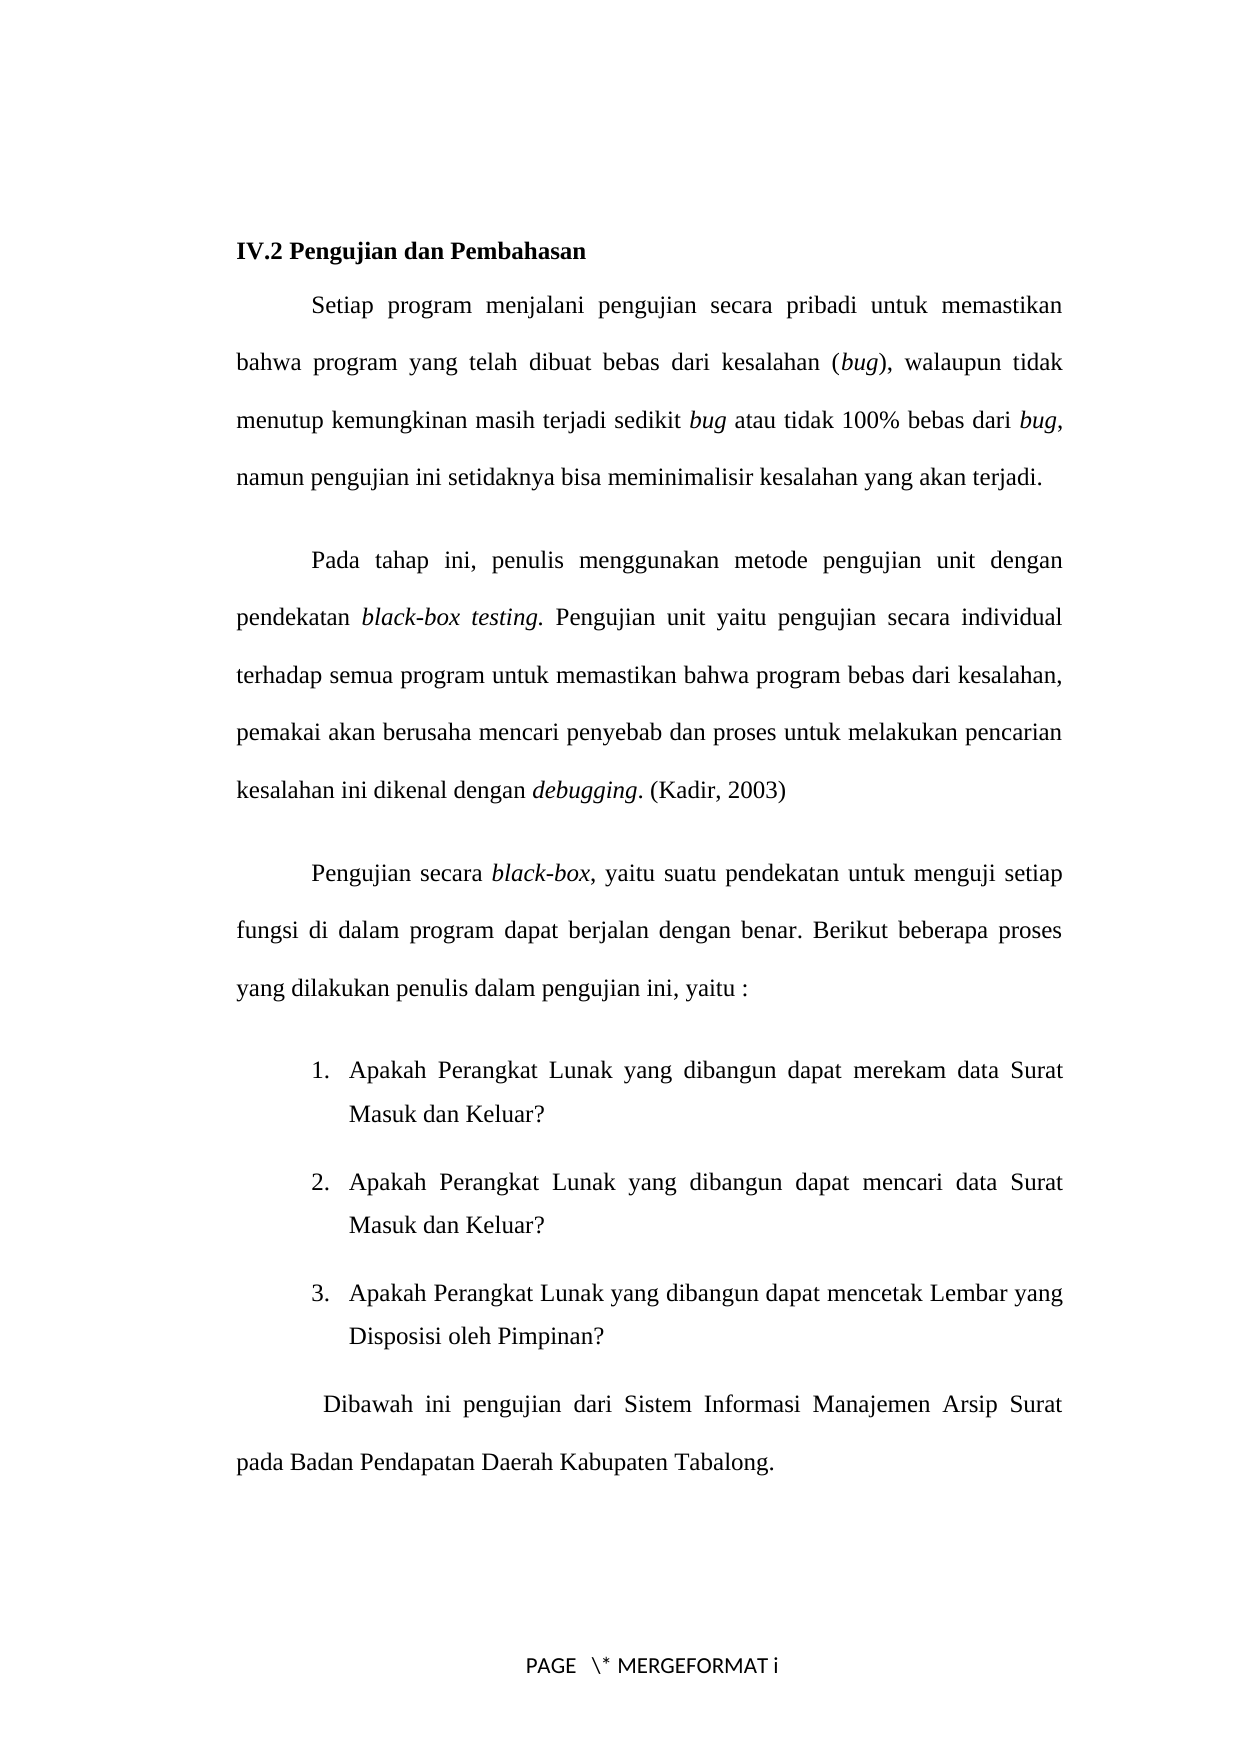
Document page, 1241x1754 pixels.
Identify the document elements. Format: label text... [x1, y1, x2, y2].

text Pada tahap ini, penulis menggunakan metode pengujian unit dengan pendekatan black-box testing. Pengujian unit yaitu pengujian secara individual terhadap semua program untuk memastikan bahwa program bebas dari kesalahan, pemakai akan berusaha mencari penyebab dan proses untuk melakukan pencarian kesalahan ini dikenal dengan debugging. [236, 545, 1063, 804]
list Apakah Perangkat Lunak yang dibangun dapat merekam data Surat Masuk dan Keluar? [311, 1056, 1063, 1127]
subtitle Pengujian dan Pembahasan [236, 236, 1063, 265]
list Apakah Perangkat Lunak yang dibangun dapat mencari data Surat Masuk dan Keluar? [311, 1167, 1063, 1239]
text Pengujian secara black-box, yaitu suatu pendekatan untuk menguji setiap fungsi di dalam program dapat berjalan dengan benar. Berikut beberapa proses yang dilakukan penulis dalam pengujian ini, yaitu : [236, 858, 1063, 1002]
list Apakah Perangkat Lunak yang dibangun dapat mencetak Lembar yang Disposisi oleh Pimpinan? [311, 1278, 1063, 1350]
text Dibawah ini pengujian dari Sistem Informasi Manajemen Arsip Surat pada Badan Pendapatan Daerah Kabupaten Tabalong. [236, 1389, 1063, 1476]
text Setiap program menjalani pengujian secara pribadi untuk memastikan bahwa program yang telah dibuat bebas dari kesalahan (bug), walaupun tidak menutup kemungkinan masih terjadi sedikit bug atau tidak 100% bebas dari bug, namun pengujian ini setidaknya bisa meminimalisir kesalahan yang akan terjadi. [236, 290, 1063, 491]
